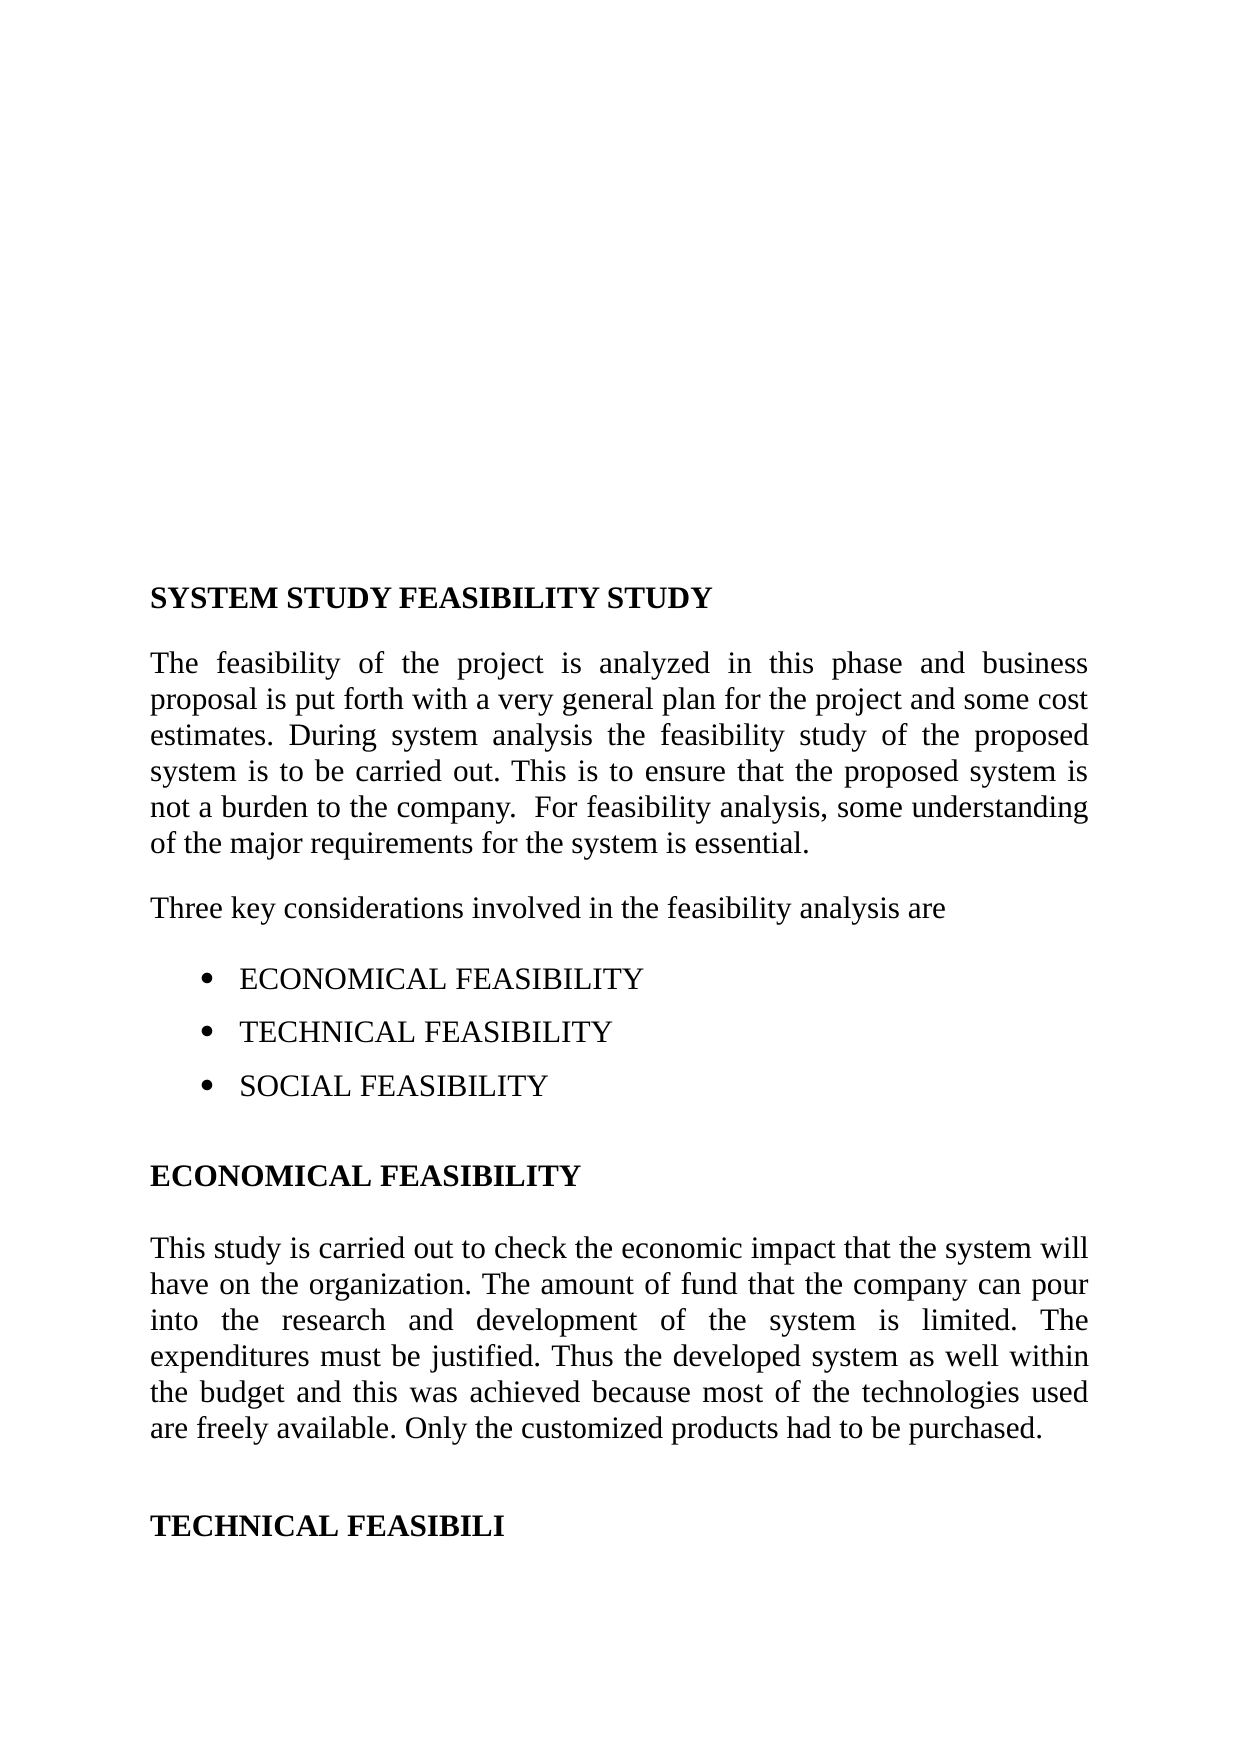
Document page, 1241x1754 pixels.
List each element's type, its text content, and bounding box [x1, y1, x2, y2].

list ECONOMICAL FEASIBILITY [202, 960, 1090, 996]
text ECONOMICAL FEASIBILITY [150, 1157, 1090, 1193]
text Three key considerations involved in the feasibility analysis are [150, 889, 1090, 925]
list TECHNICAL FEASIBILITY [202, 1014, 1090, 1050]
subtitle SYSTEM STUDY FEASIBILITY STUDY [150, 579, 1090, 615]
list SOCIAL FEASIBILITY [202, 1068, 1090, 1103]
subtitle The feasibility of the project is analyzed in this phase and business proposal is put forth with a very general plan for the project and some cost estimates. During system analysis the feasibility study of the proposed system is to be carried out. This is to ensure that the proposed system is not a burden to the company. For feasibility analysis, some understanding of the major requirements for the system is essential. [150, 644, 1090, 860]
text TECHNICAL FEASIBILI [150, 1507, 1090, 1543]
text This study is carried out to check the economic impact that the system will have on the organization. The amount of fund that the company can pour into the research and development of the system is limited. The expenditures must be justified. Thus the developed system as well within the budget and this was achieved because most of the technologies used are freely available. Only the customized products had to be purchased. [150, 1229, 1090, 1445]
